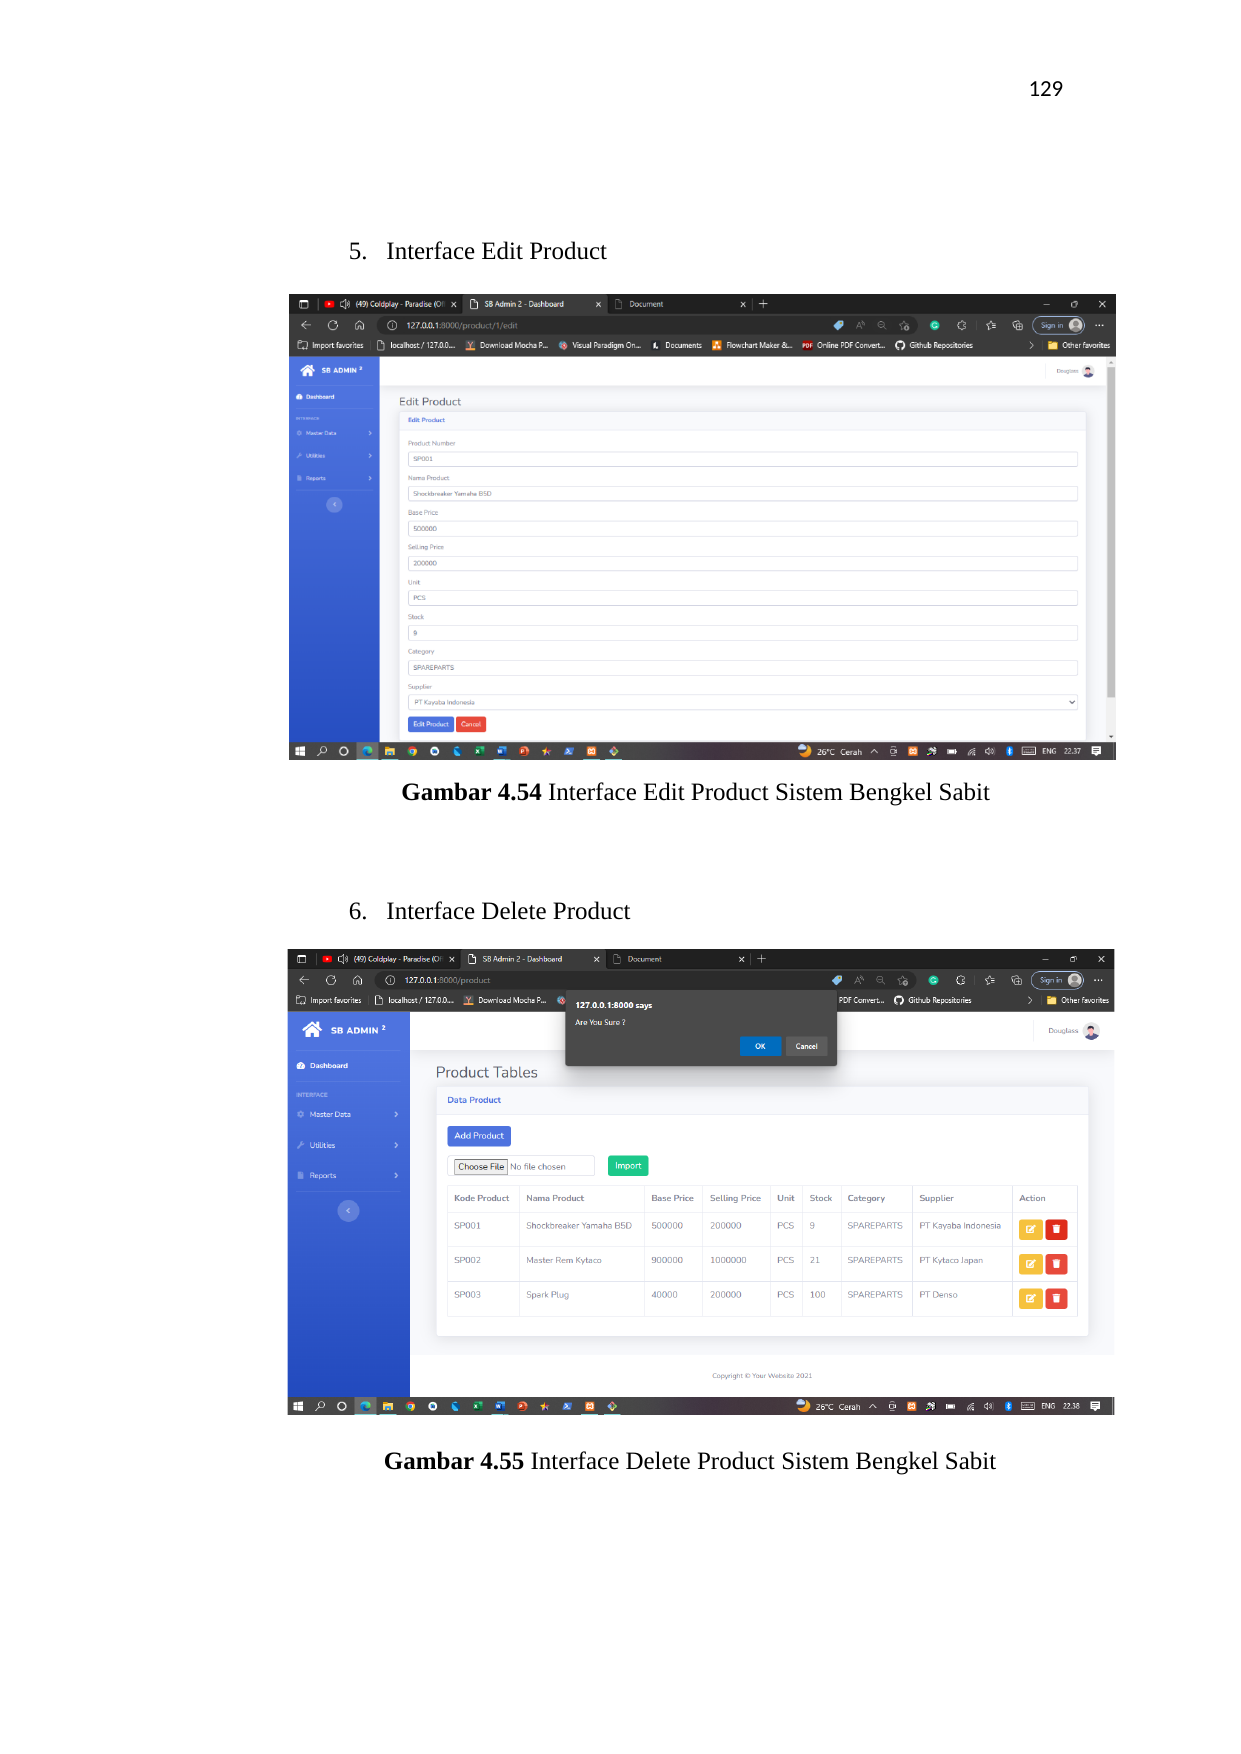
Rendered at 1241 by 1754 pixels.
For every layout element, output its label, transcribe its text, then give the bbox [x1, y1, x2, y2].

picture [287, 949, 1115, 1415]
picture [289, 294, 1116, 760]
subtitle Interface Edit Product [349, 236, 1063, 265]
subtitle Interface Delete Product [349, 896, 1063, 925]
